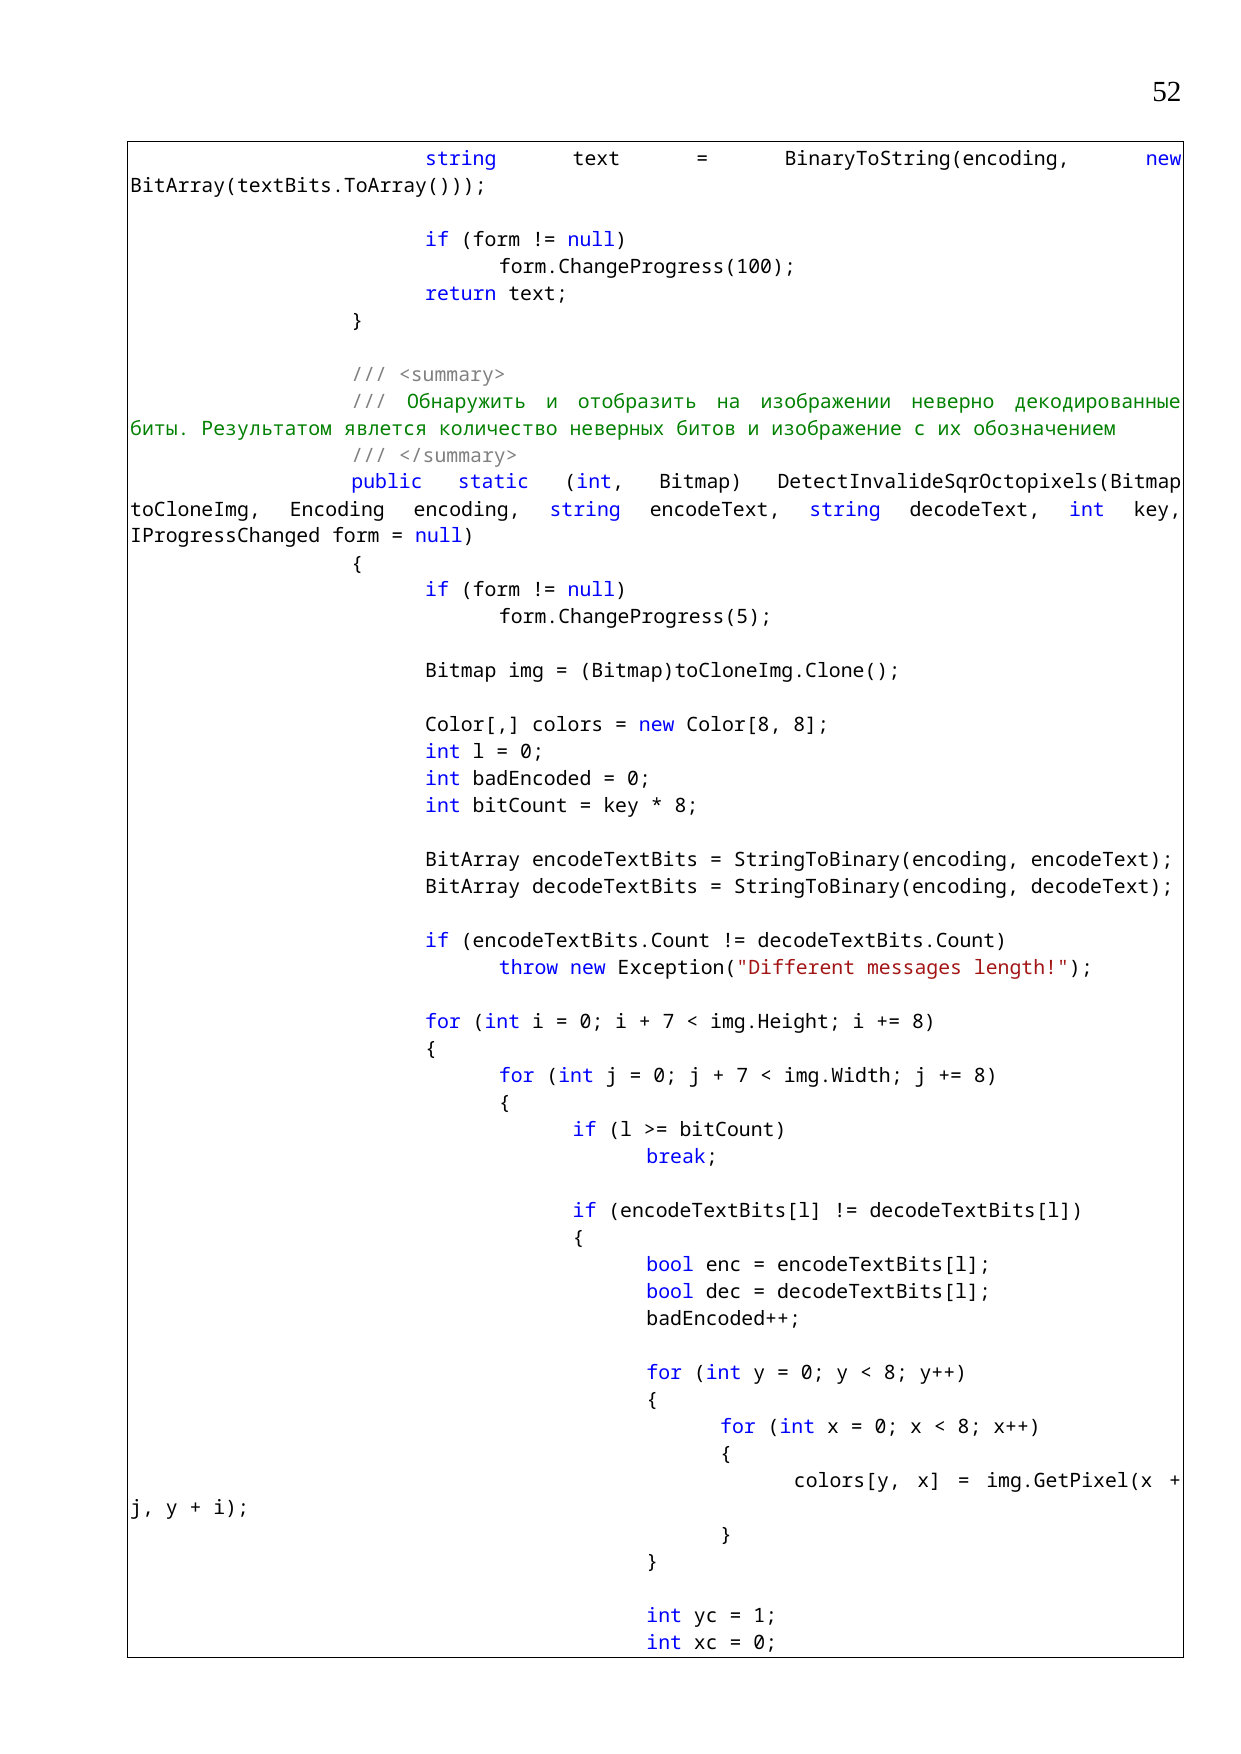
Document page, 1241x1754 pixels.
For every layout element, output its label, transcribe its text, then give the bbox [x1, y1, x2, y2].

text string text = BinaryToString(encoding, new BitArray(textBits.ToArray())); [128, 142, 1183, 198]
text for (int x = 0; x < 8; x++) [130, 1412, 1181, 1439]
text bool enc = encodeTextBits[l]; [130, 1250, 1181, 1277]
text } [130, 1547, 1181, 1574]
text for (int y = 0; y < 8; y++) [130, 1358, 1181, 1385]
text BitArray decodeTextBits = StringToBinary(encoding, decodeText); [130, 872, 1181, 899]
text int badEncoded = 0; [130, 764, 1181, 792]
text if (form != null) [130, 225, 1181, 252]
text { [130, 1439, 1181, 1466]
text if (encodeTextBits[l] != decodeTextBits[l]) [130, 1196, 1181, 1223]
text } [130, 1520, 1181, 1547]
text for (int j = 0; j + 7 < img.Width; j += 8) [130, 1061, 1181, 1088]
text int yc = 1; [130, 1601, 1181, 1625]
text Bitmap img = (Bitmap)toCloneImg.Clone(); [130, 657, 1181, 684]
text bool dec = decodeTextBits[l]; [130, 1277, 1181, 1304]
text colors[y, x] = img.GetPixel(x + j, y + i); [130, 1466, 1181, 1520]
text if (encodeTextBits.Count != decodeTextBits.Count) [130, 926, 1181, 953]
text } [130, 306, 1181, 333]
text { [130, 1223, 1181, 1250]
text { [130, 1088, 1181, 1115]
text { [130, 1034, 1181, 1061]
text /// <summary> [130, 360, 1181, 387]
text { [130, 549, 1181, 576]
text /// Обнаружить и отобразить на изображении неверно декодированные биты. Результатом явлется количество неверных битов и изображение с их обозначением [130, 387, 1181, 441]
text badEncoded++; [130, 1304, 1181, 1331]
text /// </summary> [130, 441, 1181, 468]
text { [130, 1385, 1181, 1412]
text return text; [130, 279, 1181, 306]
text Color[,] colors = new Color[8, 8]; [130, 711, 1181, 738]
text int xc = 0; [128, 1625, 1183, 1657]
text int bitCount = key * 8; [130, 792, 1181, 818]
text throw new Exception("Different messages length!"); [130, 953, 1181, 980]
text form.ChangeProgress(5); [130, 603, 1181, 630]
text int l = 0; [130, 738, 1181, 764]
text BitArray encodeTextBits = StringToBinary(encoding, encodeText); [130, 846, 1181, 872]
text form.ChangeProgress(100); [130, 252, 1181, 279]
text if (l >= bitCount) [130, 1115, 1181, 1142]
text if (form != null) [130, 576, 1181, 603]
text break; [130, 1142, 1181, 1169]
text for (int i = 0; i + 7 < img.Height; i += 8) [130, 1007, 1181, 1034]
text public static (int, Bitmap) DetectInvalideSqrOctopixels(Bitmap toCloneImg, Encoding encoding, string encodeText, string decodeText, int key, IProgressChanged form = null) [130, 468, 1181, 549]
